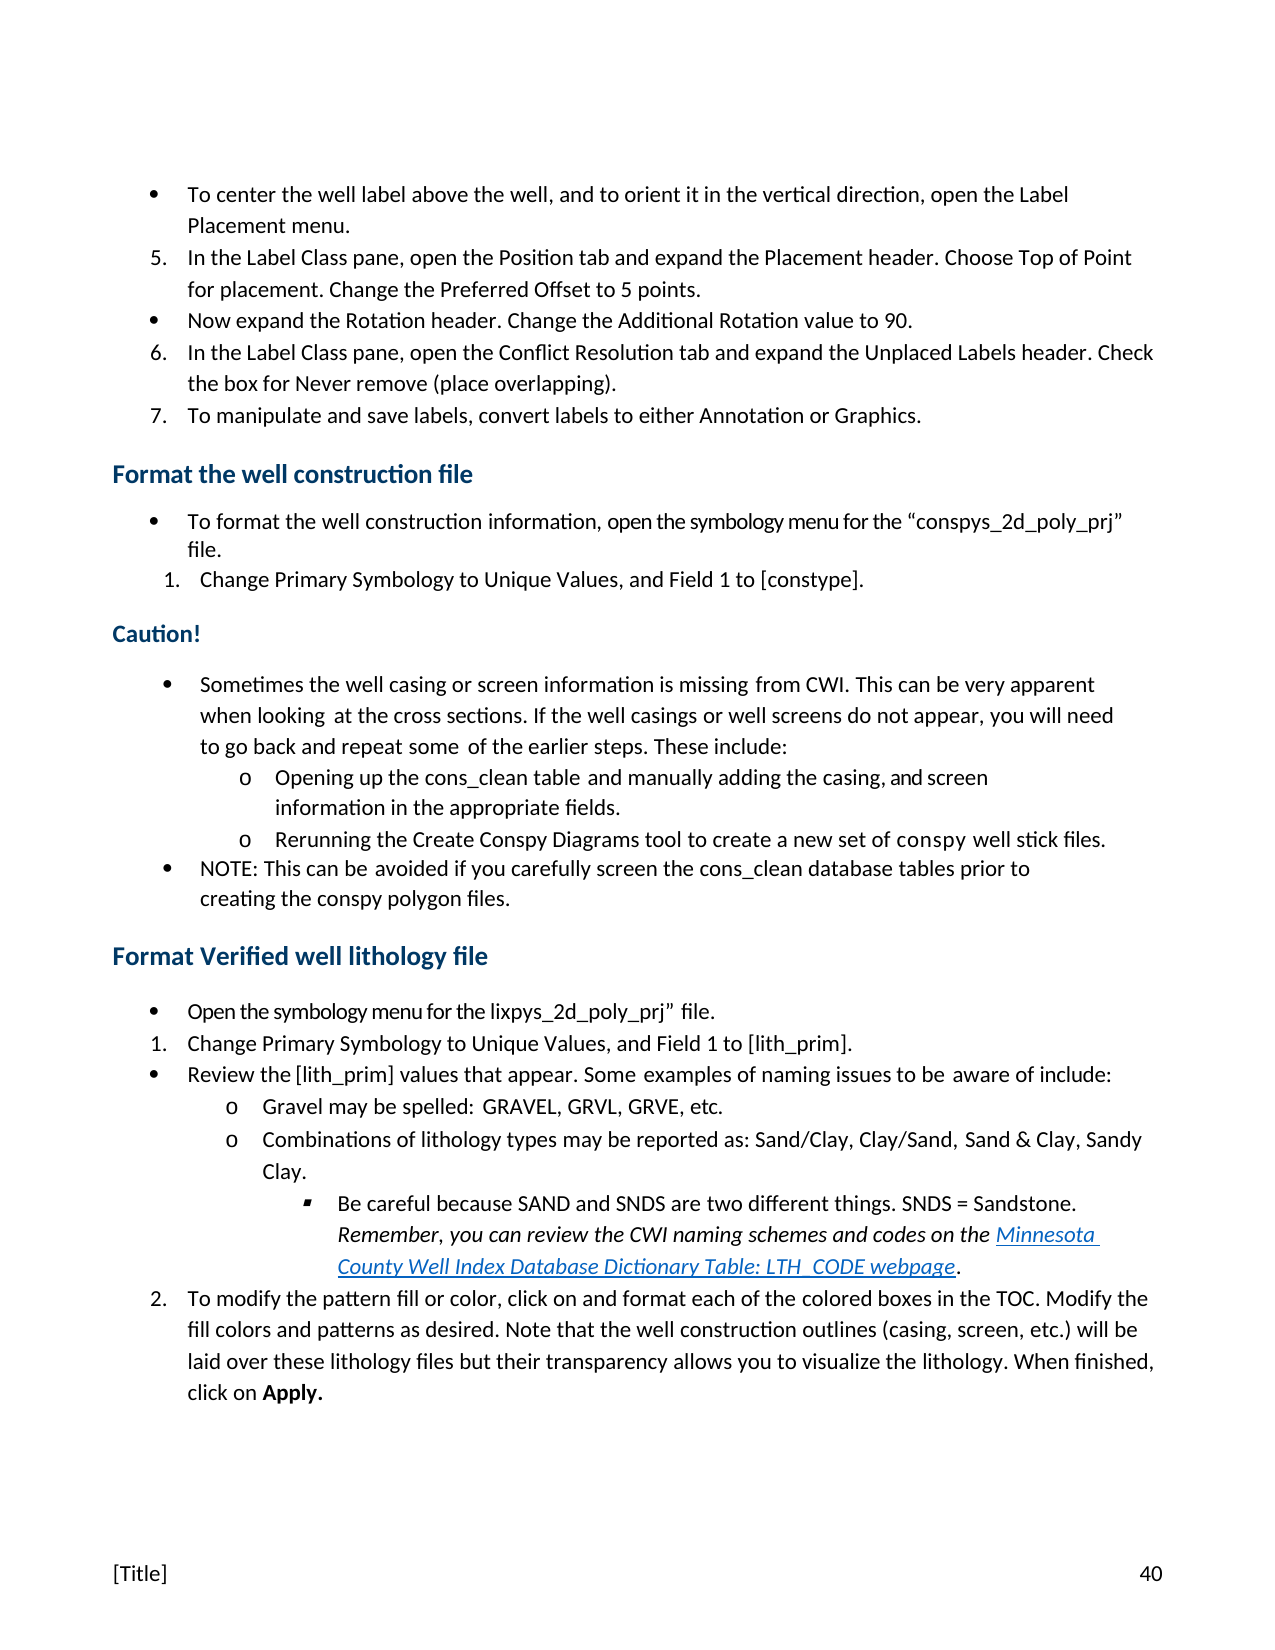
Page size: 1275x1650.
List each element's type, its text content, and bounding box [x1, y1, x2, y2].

list In the Label Class pane, open the Position tab and expand the Placement header. Choose Top of Point for placement. Change the Preferred Offset to 5 points. [150, 243, 1162, 303]
list Change Primary Symbology to Unique Values, and Field 1 to [lith_prim]. [150, 1029, 1162, 1057]
list To modify the pattern fill or color, click on and format each of the colored boxes in the TOC. Modify the fill colors and patterns as desired. Note that the well construction outlines (casing, screen, etc.) will be laid over these lithology files but their transparency allows you to visualize the lithology. When finished, click on Apply. [150, 1284, 1162, 1406]
list Gravel may be spelled: GRAVEL, GRVL, GRVE, etc. [225, 1092, 1162, 1121]
list Opening up the cons_clean table and manually adding the casing, and screen information in the appropriate fields. [238, 763, 1086, 821]
list Sometimes the well casing or screen information is missing from CWI. This can be very apparent when looking at the cross sections. If the well casings or well screens do not appear, you will need to go back and repeat some of the earlier steps. These include: [163, 670, 1115, 760]
list To manipulate and save labels, convert labels to either Annotation or Graphics. [150, 401, 1162, 429]
subtitle Format the well construction file [112, 457, 1162, 491]
subtitle Format Verified well lithology file [112, 939, 1162, 972]
list Now expand the Rotation header. Change the Additional Rotation value to 90. [150, 306, 1162, 334]
list Review the [lith_prim] values that appear. Some examples of naming issues to be aware of include: [150, 1060, 1162, 1088]
list Rerunning the Create Conspy Diagrams tool to create a new set of conspy well stick files. [238, 825, 1162, 854]
list In the Label Class pane, open the Conflict Resolution tab and expand the Unplaced Labels header. Check the box for Never remove (place overlapping). [150, 338, 1162, 397]
list To center the well label above the well, and to orient it in the vertical direction, open the Label Placement menu. [150, 180, 1162, 239]
subtitle Caution! [112, 618, 1162, 649]
list To format the well construction information, open the symbology menu for the “conspys_2d_poly_prj” file. [150, 507, 1162, 563]
list NOTE: This can be avoided if you carefully screen the cons_clean database tables prior to creating the conspy polygon files. [163, 854, 1090, 912]
list Be careful because SAND and SNDS are two different things. SNDS = Sandstone. Remember, you can review the CWI naming schemes and codes on the Minnesota County Well Index Database Dictionary Table: LTH_CODE webpage. [300, 1189, 1162, 1280]
list Open the symbology menu for the lixpys_2d_poly_prj” file. [150, 997, 1162, 1025]
list Change Primary Symbology to Unique Values, and Field 1 to [constype]. [163, 565, 1162, 593]
list Combinations of lithology types may be reported as: Sand/Clay, Clay/Sand, Sand & Clay, Sandy Clay. [225, 1125, 1162, 1185]
